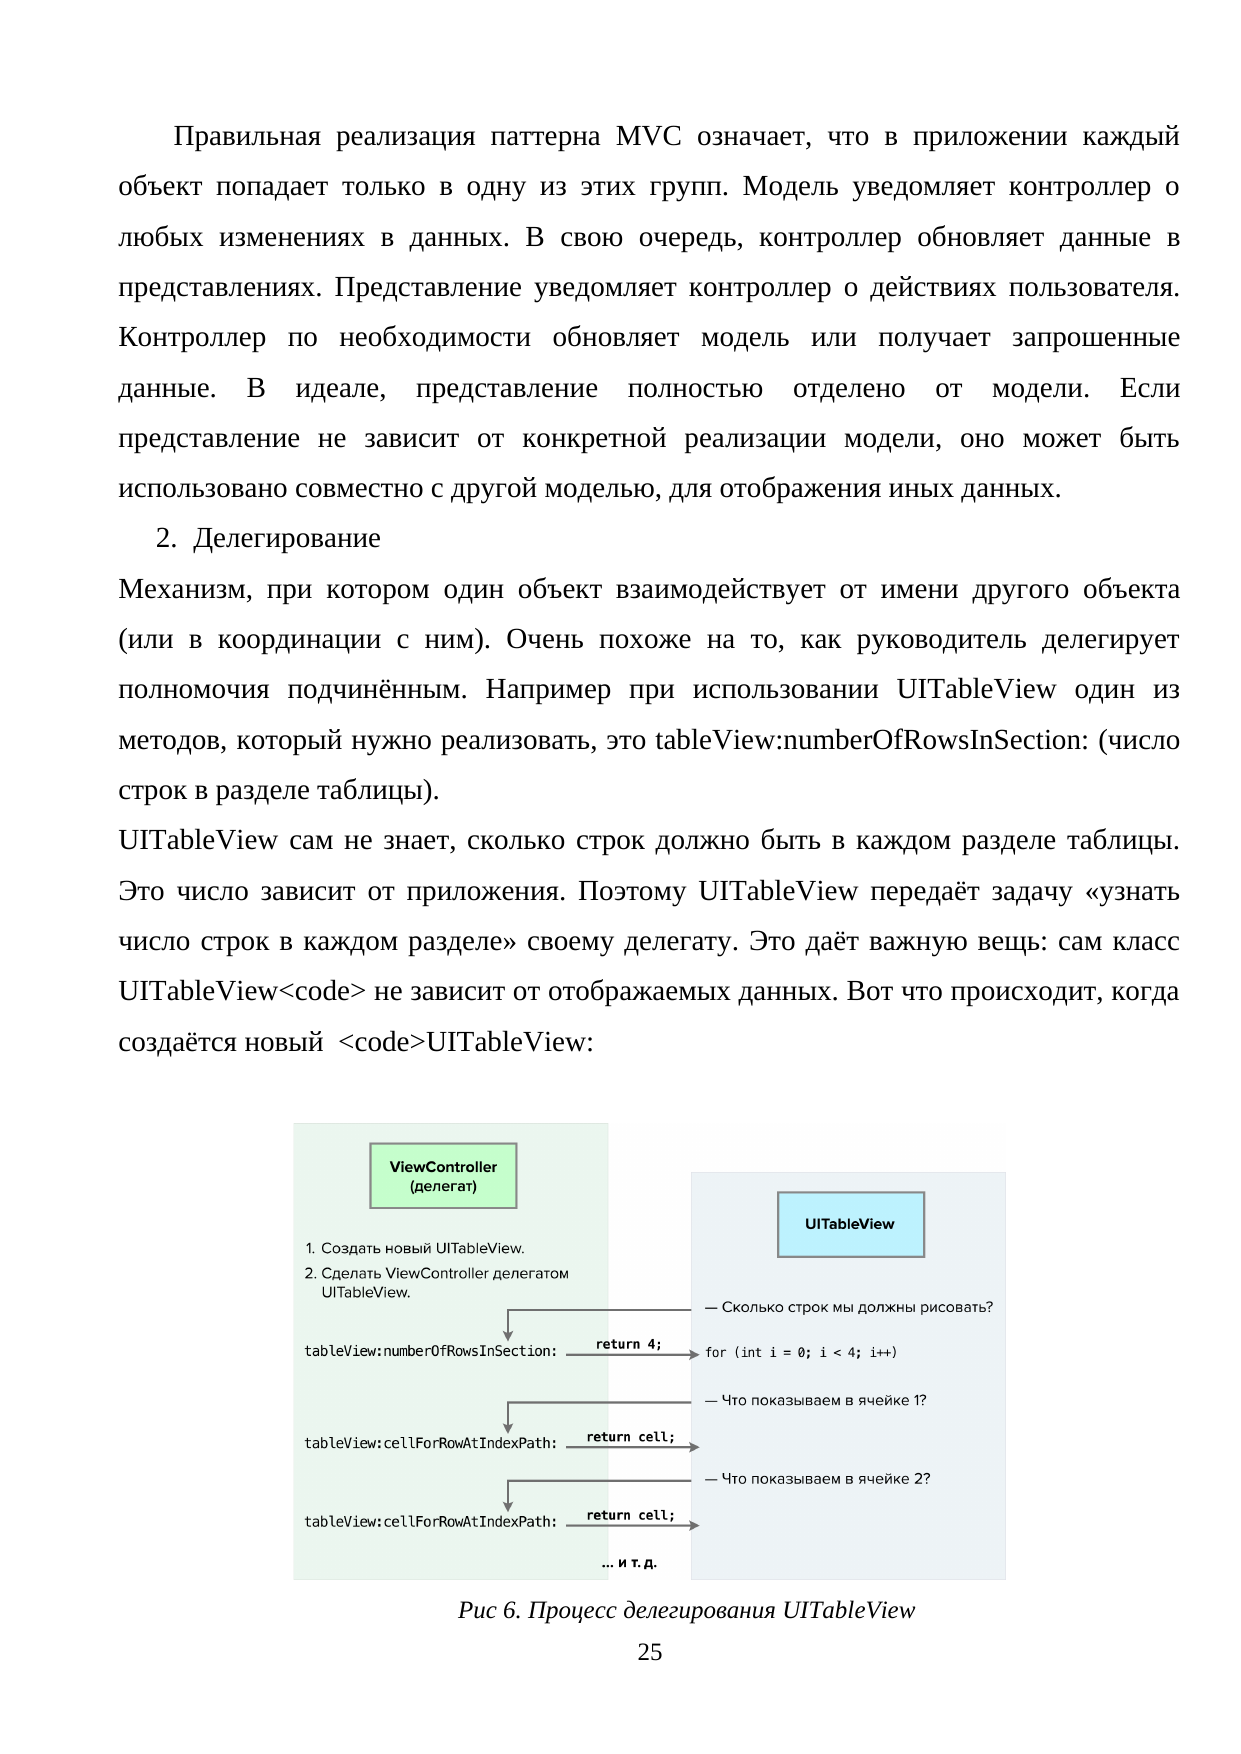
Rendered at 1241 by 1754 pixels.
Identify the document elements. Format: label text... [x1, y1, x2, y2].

text Рис 6. Процесс делегирования UITableView [192, 1595, 1181, 1624]
list Делегирование [156, 521, 1181, 554]
picture [293, 1123, 1006, 1580]
text Механизм, при котором один объект взаимодействует от имени другого объекта (или в координации с ним). Очень похоже на то, как руководитель делегирует полномочия подчинённым. Например при использовании UITableView один из методов, который нужно реализовать, это tableView:numberOfRowsInSection: (число строк в разделе таблицы). [118, 571, 1181, 806]
text Правильная реализация паттерна MVC означает, что в приложении каждый объект попадает только в одну из этих групп. Модель уведомляет контроллер о любых изменениях в данных. В свою очередь, контроллер обновляет данные в представлениях. Представление уведомляет контроллер о действиях пользователя. Контроллер по необходимости обновляет модель или получает запрошенные данные. В идеале, представление полностью отделено от модели. Если представление не зависит от конкретной реализации модели, оно может быть использовано совместно с другой моделью, для отображения иных данных. [118, 118, 1181, 504]
text UITableView сам не знает, сколько строк должно быть в каждом разделе таблицы. Это число зависит от приложения. Поэтому UITableView передаёт задачу «узнать число строк в каждом разделе» своему делегату. Это даёт важную вещь: сам класс UITableView<code> не зависит от отображаемых данных. Вот что происходит, когда создаётся новый <code>UITableView: [118, 822, 1181, 1057]
